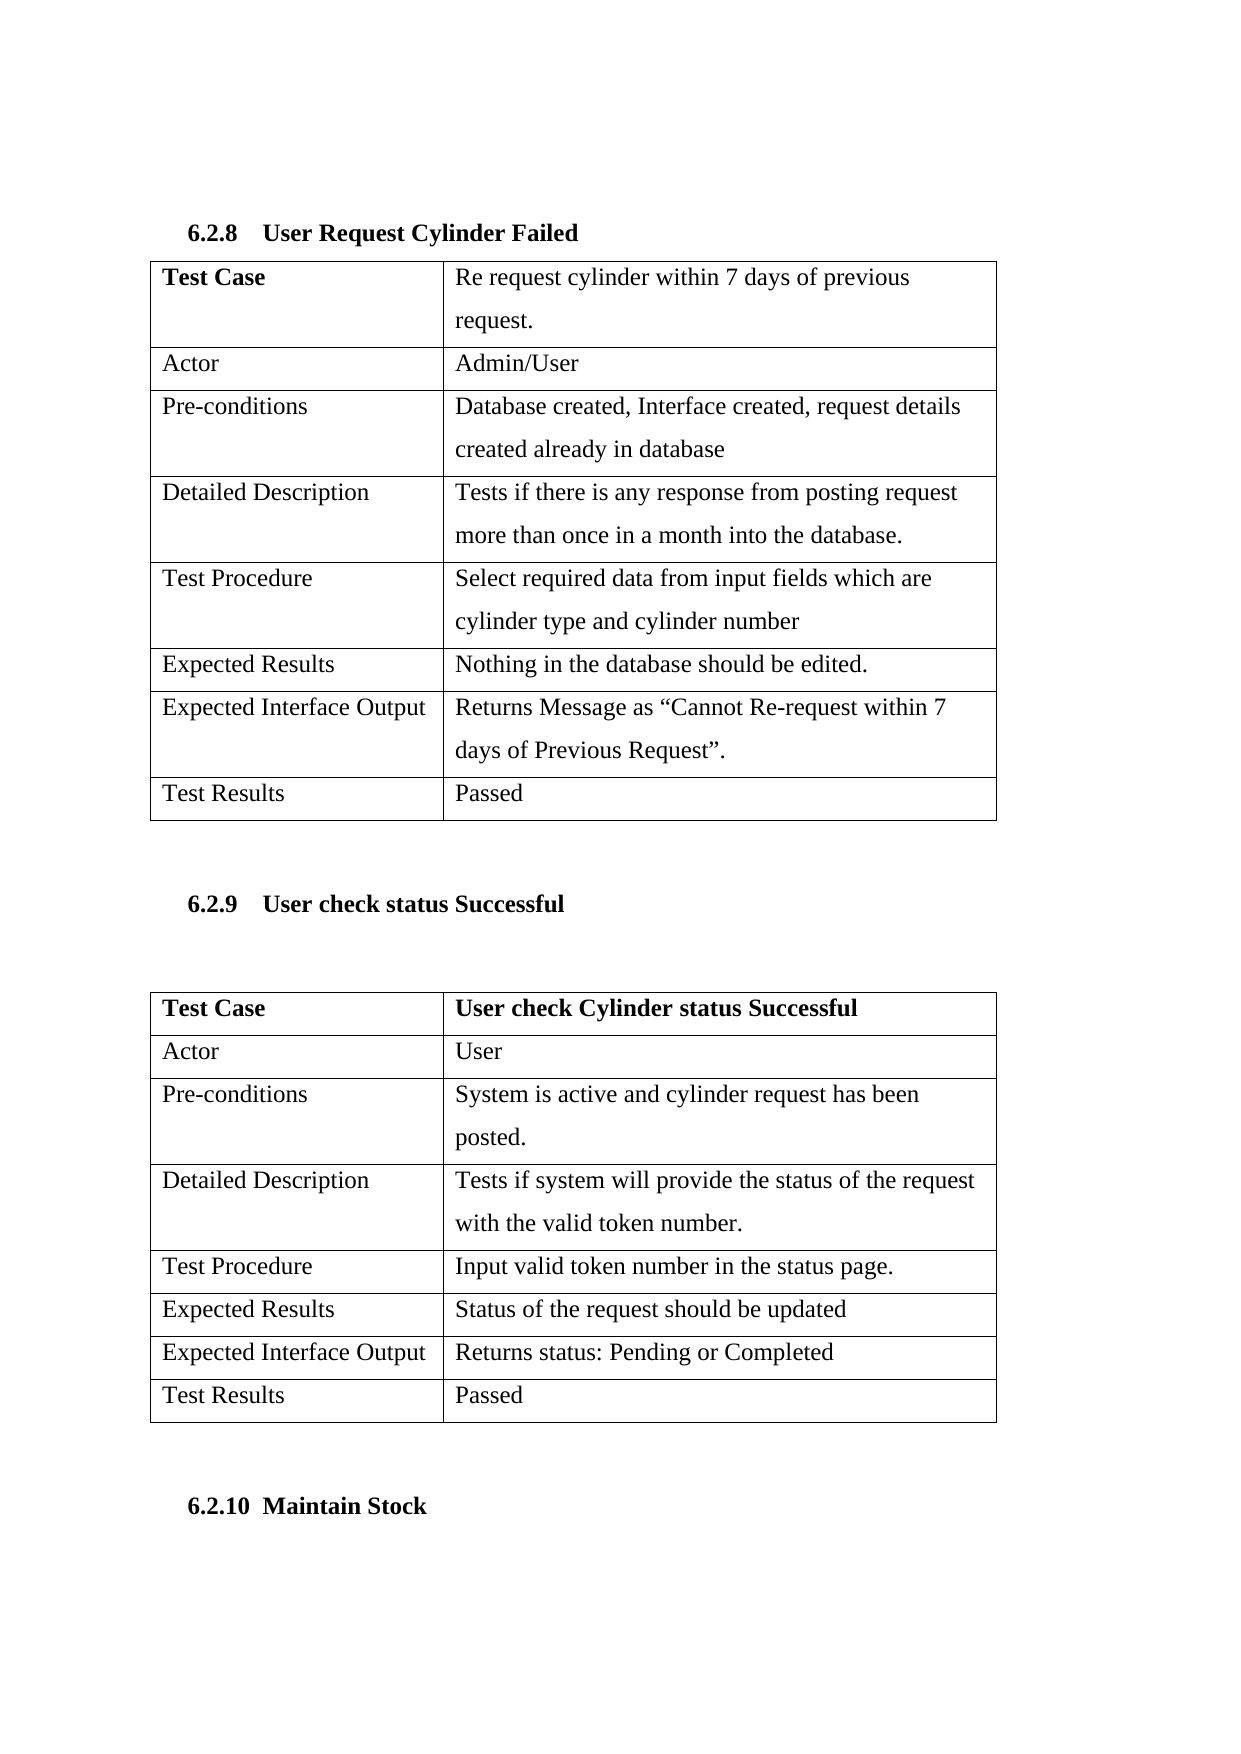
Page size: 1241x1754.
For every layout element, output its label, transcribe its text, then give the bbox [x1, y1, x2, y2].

table_cell Test Results [151, 1380, 443, 1422]
table_cell Returns Message as “Cannot Re-request within 7 days of Previous Request”. [444, 692, 996, 777]
table_cell Detailed Description [151, 477, 443, 562]
table_cell Test Results [151, 778, 443, 820]
table_cell Pre-conditions [151, 1079, 443, 1164]
table_header User check Cylinder status Successful [444, 993, 996, 1035]
table_header Test Case [151, 993, 443, 1035]
table_cell Expected Interface Output [151, 1337, 443, 1379]
table_cell Test Procedure [151, 1251, 443, 1293]
table_cell Expected Results [151, 1294, 443, 1336]
table_cell Actor [151, 348, 443, 390]
table_header Test Case [151, 262, 443, 347]
subtitle User check status Successful [187, 889, 1090, 918]
table_cell Select required data from input fields which are cylinder type and cylinder number [444, 563, 996, 648]
table_cell Test Procedure [151, 563, 443, 648]
table_cell Returns status: Pending or Completed [444, 1337, 996, 1379]
table_cell Admin/User [444, 348, 996, 390]
table_cell Tests if system will provide the status of the request with the valid token number. [444, 1165, 996, 1250]
table_cell Nothing in the database should be edited. [444, 649, 996, 691]
table_cell Expected Results [151, 649, 443, 691]
table_header Re request cylinder within 7 days of previous request. [444, 262, 996, 347]
table_cell Pre-conditions [151, 391, 443, 476]
table_cell Detailed Description [151, 1165, 443, 1250]
table_cell Database created, Interface created, request details created already in database [444, 391, 996, 476]
table_cell Passed [444, 778, 996, 820]
table_cell Status of the request should be updated [444, 1294, 996, 1336]
subtitle Maintain Stock [187, 1491, 1090, 1520]
table_cell Tests if there is any response from posting request more than once in a month into the database. [444, 477, 996, 562]
table_cell Input valid token number in the status page. [444, 1251, 996, 1293]
subtitle User Request Cylinder Failed [187, 218, 1090, 247]
table_cell Actor [151, 1036, 443, 1078]
table_cell System is active and cylinder request has been posted. [444, 1079, 996, 1164]
table_cell User [444, 1036, 996, 1078]
table_cell Expected Interface Output [151, 692, 443, 777]
table_cell Passed [444, 1380, 996, 1422]
